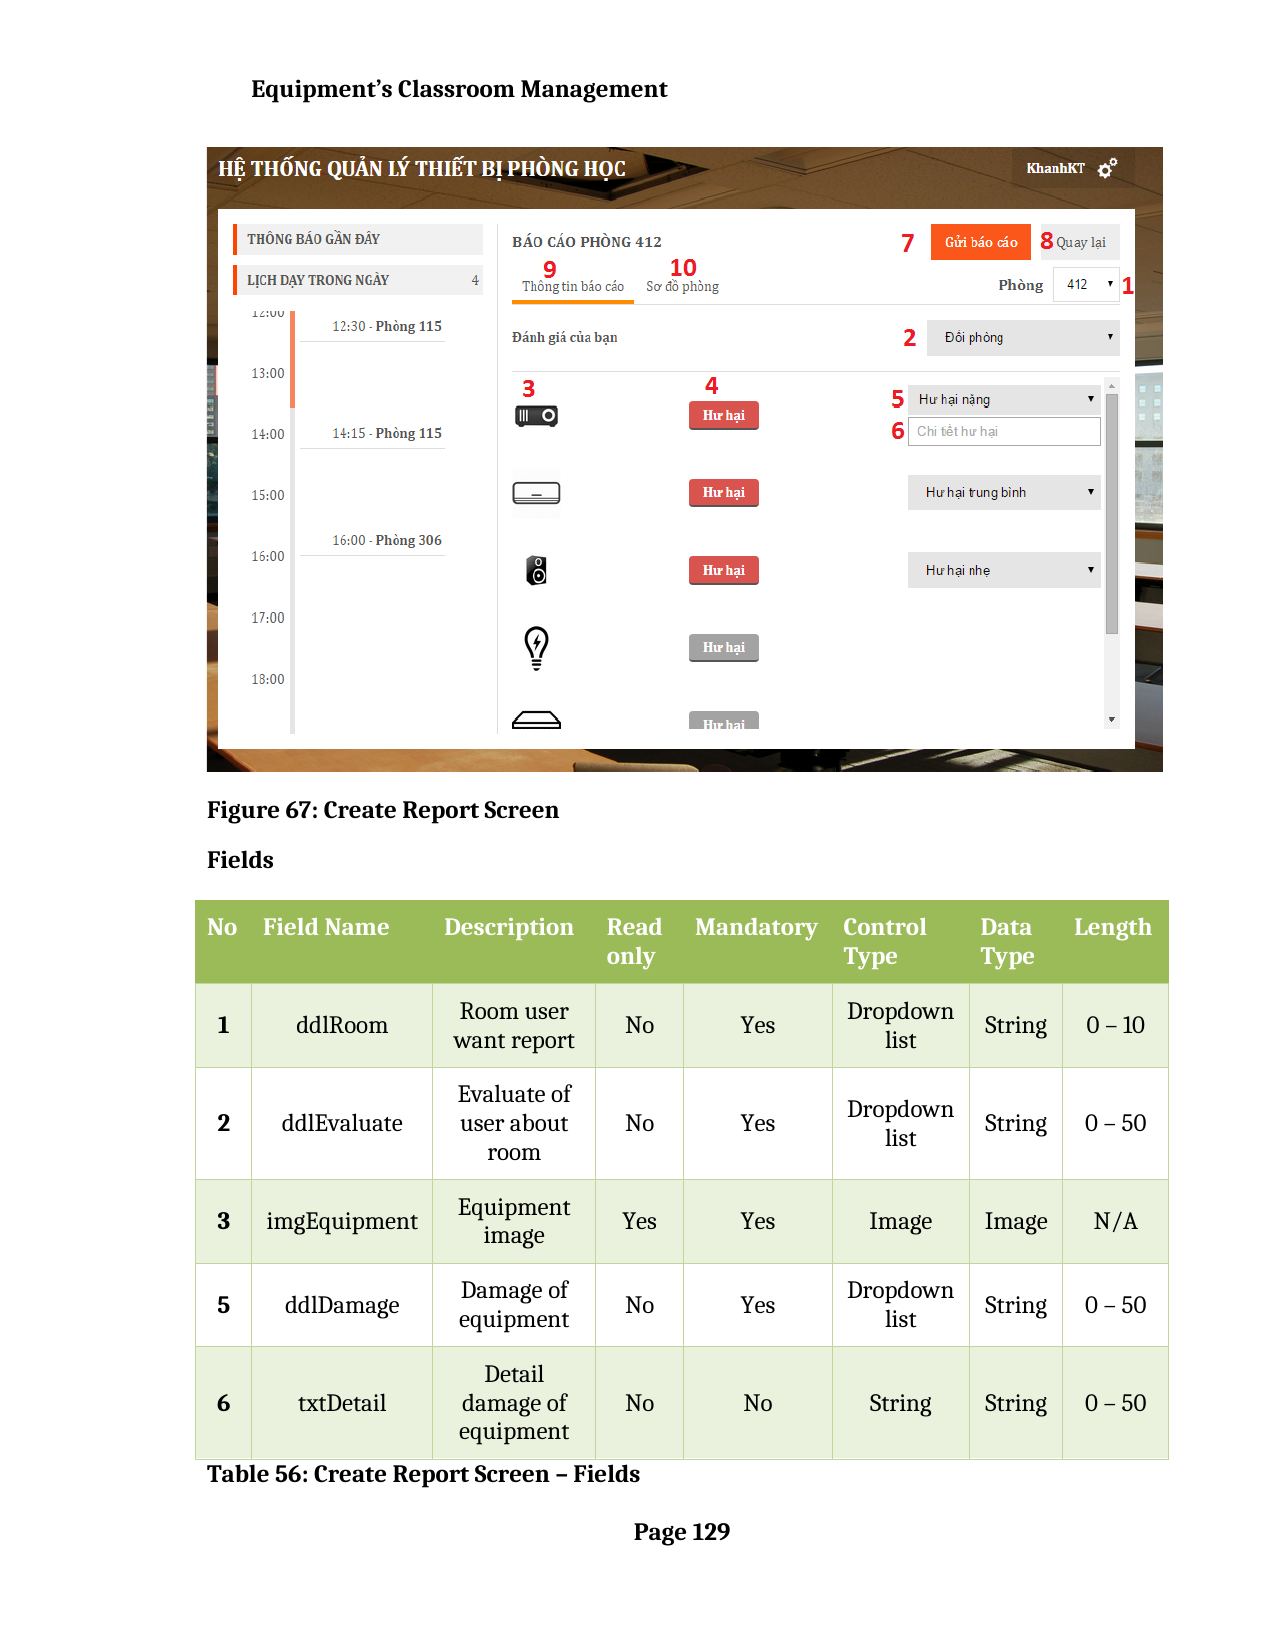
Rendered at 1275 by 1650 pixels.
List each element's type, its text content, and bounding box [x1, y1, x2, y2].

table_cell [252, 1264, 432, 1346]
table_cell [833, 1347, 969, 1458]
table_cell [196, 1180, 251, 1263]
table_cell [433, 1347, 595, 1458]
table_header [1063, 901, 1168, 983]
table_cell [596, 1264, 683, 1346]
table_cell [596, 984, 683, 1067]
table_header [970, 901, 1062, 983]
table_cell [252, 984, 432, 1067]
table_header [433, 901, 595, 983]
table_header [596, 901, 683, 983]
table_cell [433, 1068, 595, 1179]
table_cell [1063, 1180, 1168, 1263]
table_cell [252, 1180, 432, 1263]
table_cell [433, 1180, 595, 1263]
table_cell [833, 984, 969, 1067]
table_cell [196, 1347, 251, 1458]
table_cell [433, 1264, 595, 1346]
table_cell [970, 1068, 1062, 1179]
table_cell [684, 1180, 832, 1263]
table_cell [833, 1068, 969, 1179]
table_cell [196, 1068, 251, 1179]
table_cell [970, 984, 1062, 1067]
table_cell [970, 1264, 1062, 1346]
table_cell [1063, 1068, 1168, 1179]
text Fields [207, 846, 1157, 874]
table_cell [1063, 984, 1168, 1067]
text Figure 67: Create Report Screen [207, 796, 1157, 825]
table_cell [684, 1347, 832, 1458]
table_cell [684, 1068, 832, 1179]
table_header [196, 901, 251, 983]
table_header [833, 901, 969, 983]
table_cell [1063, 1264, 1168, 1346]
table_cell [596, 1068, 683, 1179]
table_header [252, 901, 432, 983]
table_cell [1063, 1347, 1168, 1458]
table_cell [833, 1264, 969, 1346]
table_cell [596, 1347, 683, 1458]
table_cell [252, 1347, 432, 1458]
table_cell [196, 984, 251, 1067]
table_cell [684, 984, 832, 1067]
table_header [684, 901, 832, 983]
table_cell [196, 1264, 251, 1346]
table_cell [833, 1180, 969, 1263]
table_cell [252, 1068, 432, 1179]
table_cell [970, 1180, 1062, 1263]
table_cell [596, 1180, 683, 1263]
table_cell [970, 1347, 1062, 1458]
picture [206, 147, 1163, 772]
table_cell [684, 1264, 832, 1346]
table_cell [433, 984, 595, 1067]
